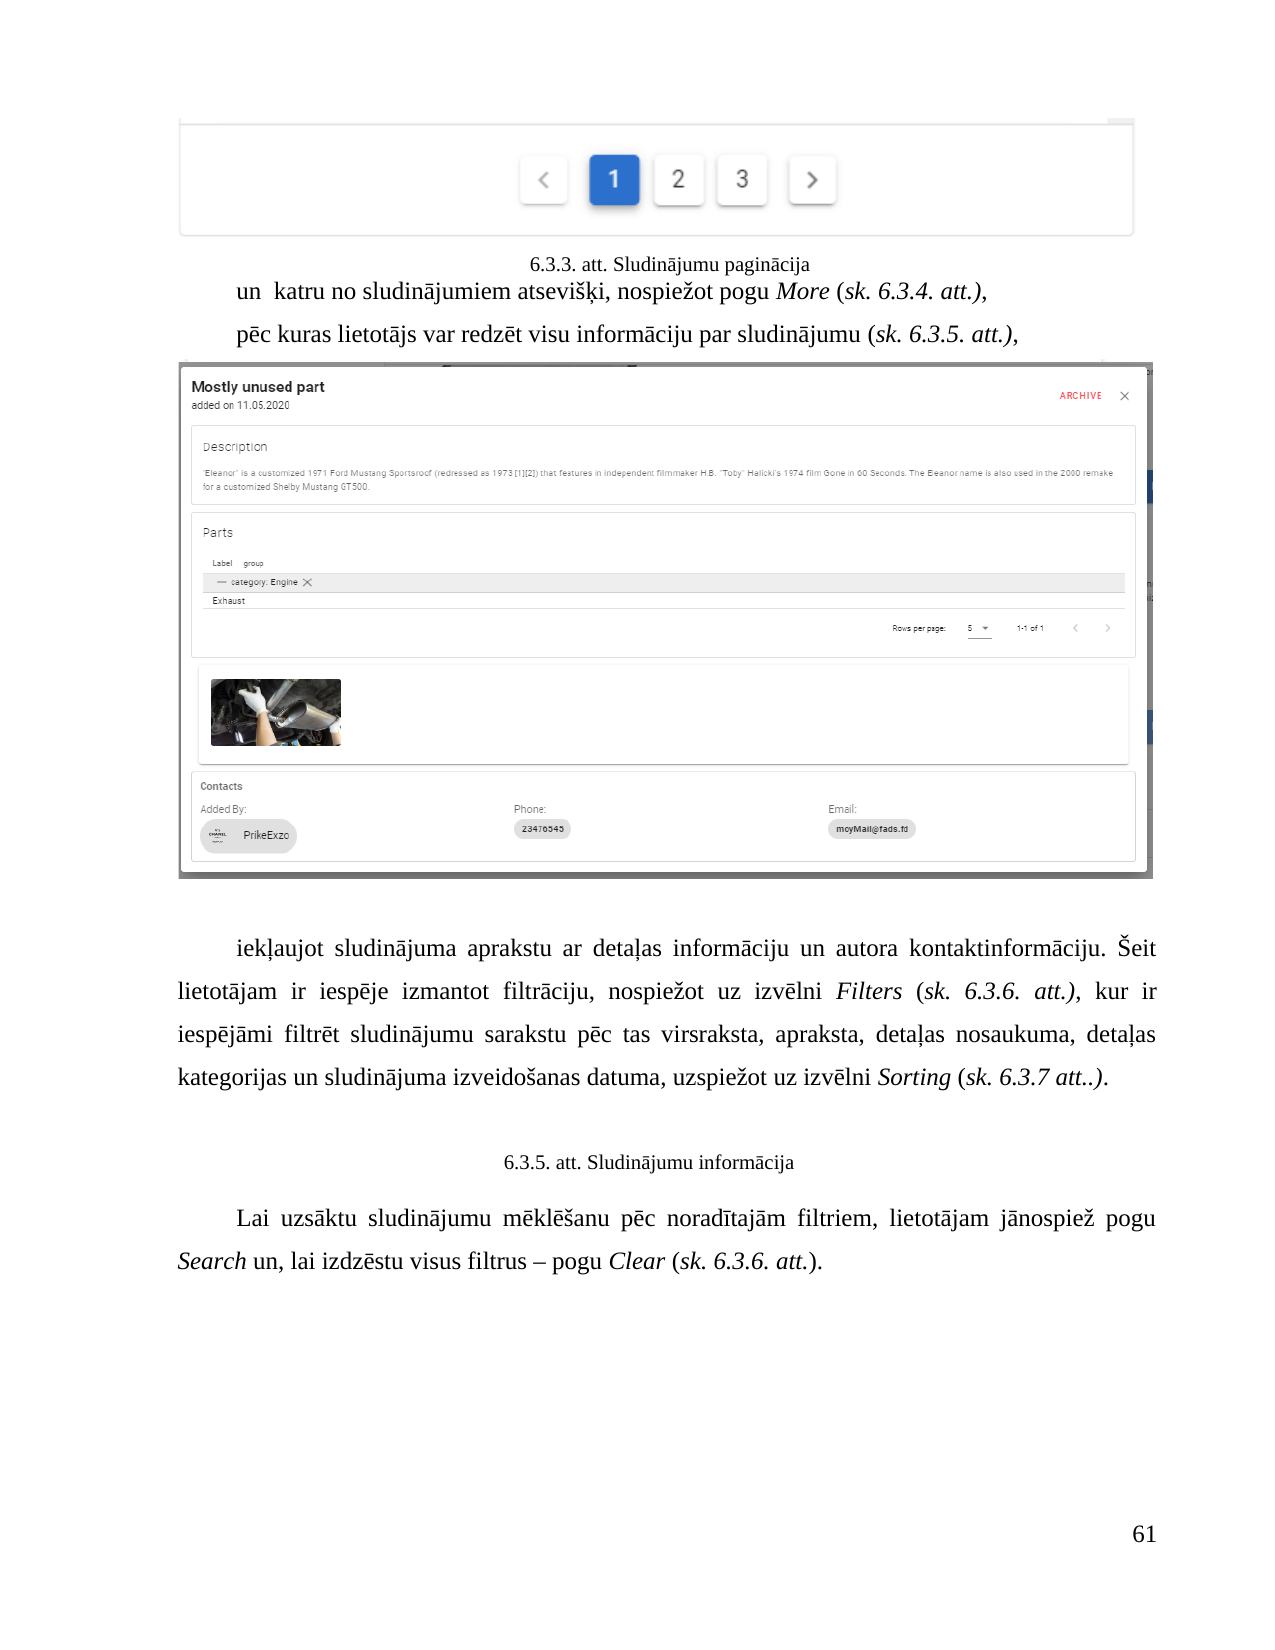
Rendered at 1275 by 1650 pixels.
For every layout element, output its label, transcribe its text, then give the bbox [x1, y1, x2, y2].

text Lai uzsāktu sludinājumu mēklēšanu pēc noradītajām filtriem, lietotājam jānospiež pogu Search un, lai izdzēstu visus filtrus – pogu Clear (sk. 6.3.6. att.). [177, 1149, 1157, 1274]
picture [177, 118, 1152, 240]
picture [177, 359, 1153, 878]
text pēc kuras lietotājs var redzēt visu informāciju par sludinājumu (sk. 6.3.5. att.), [177, 319, 1157, 348]
